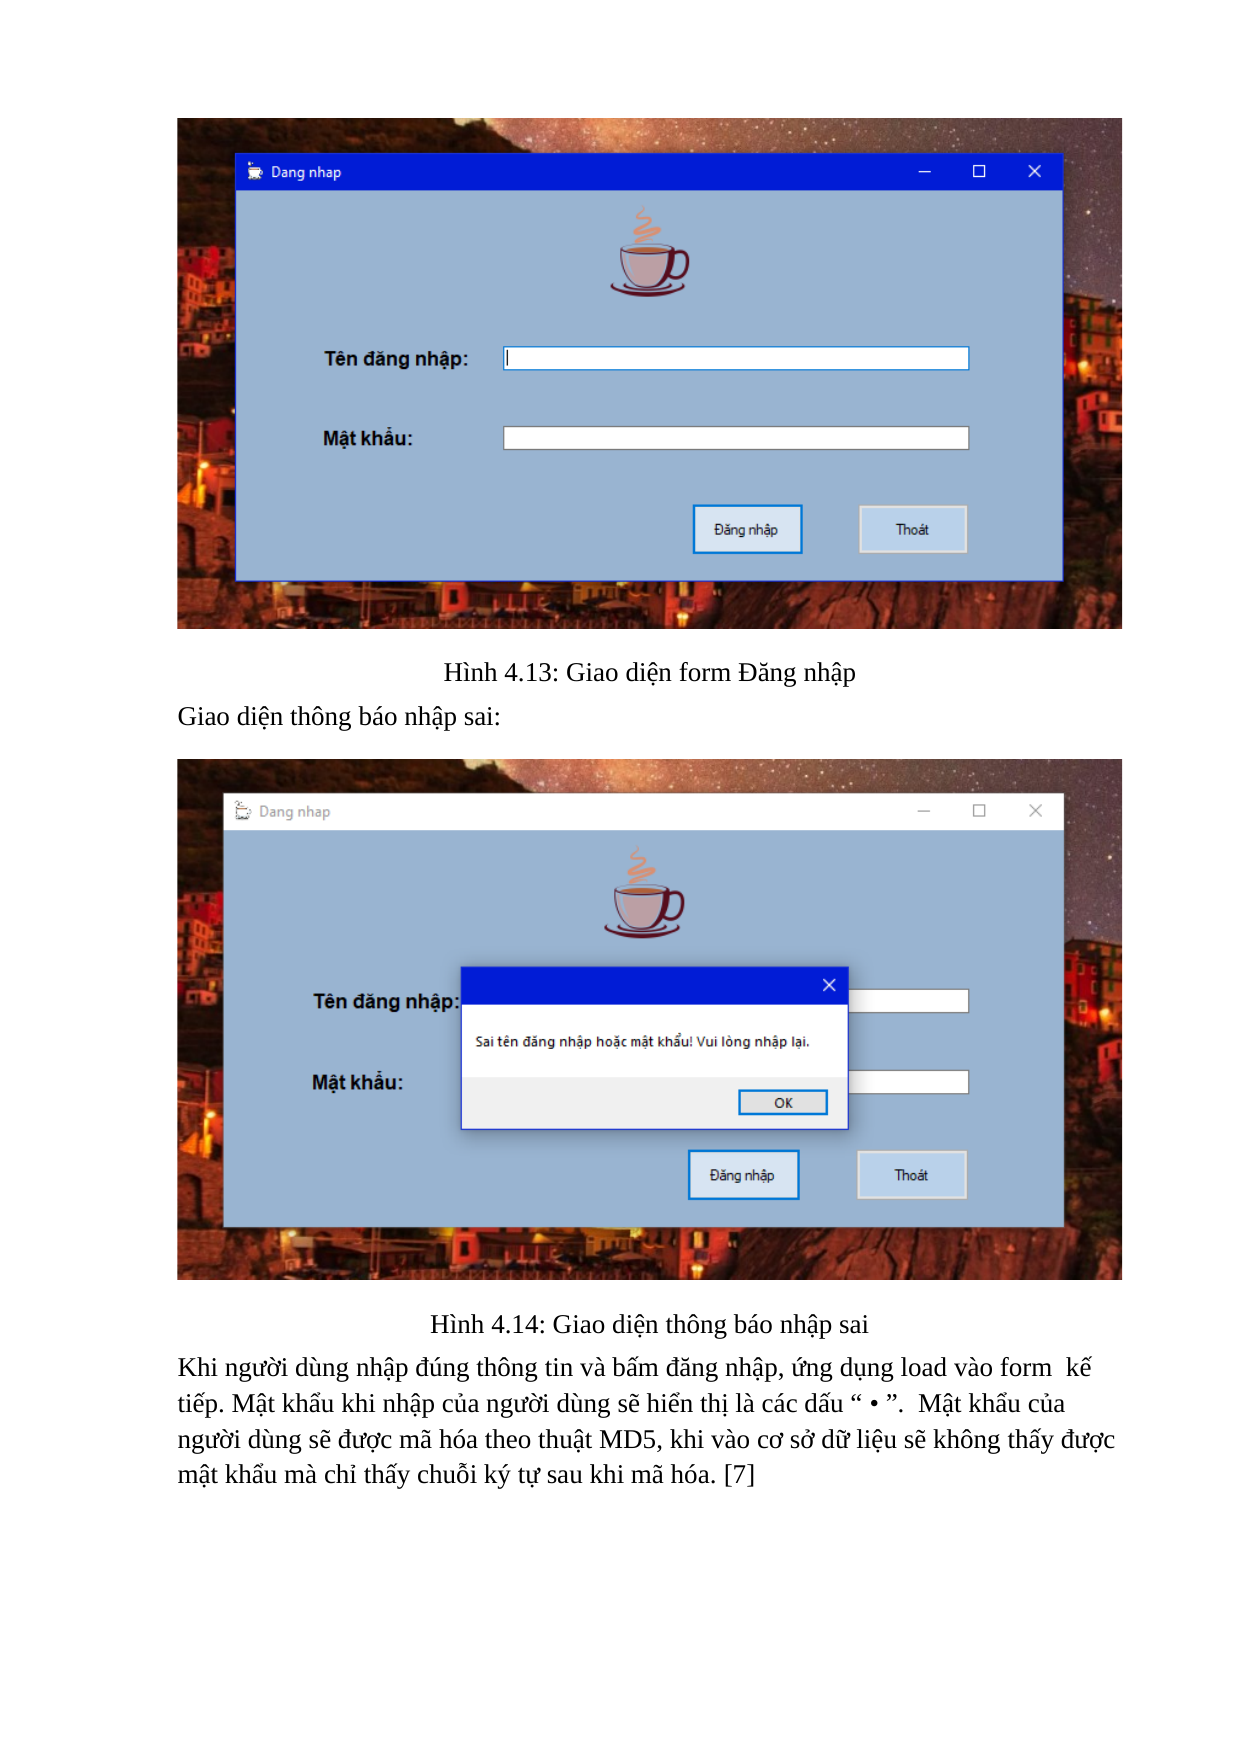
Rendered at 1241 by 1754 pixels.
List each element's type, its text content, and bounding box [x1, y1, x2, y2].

text Giao diện thông báo nhập sai: [177, 700, 1122, 731]
picture [177, 118, 1123, 629]
picture [177, 759, 1123, 1280]
text Khi người dùng nhập đúng thông tin và bấm đăng nhập, ứng dụng load vào form kế tiếp. Mật khẩu khi nhập của người dùng sẽ hiển thị là các dấu “ • ”. Mật khẩu của người dùng sẽ được mã hóa theo thuật MD5, khi vào cơ sở dữ liệu sẽ không thấy được mật khẩu mà chỉ thấy chuỗi ký tự sau khi mã hóa. [177, 1351, 1122, 1490]
